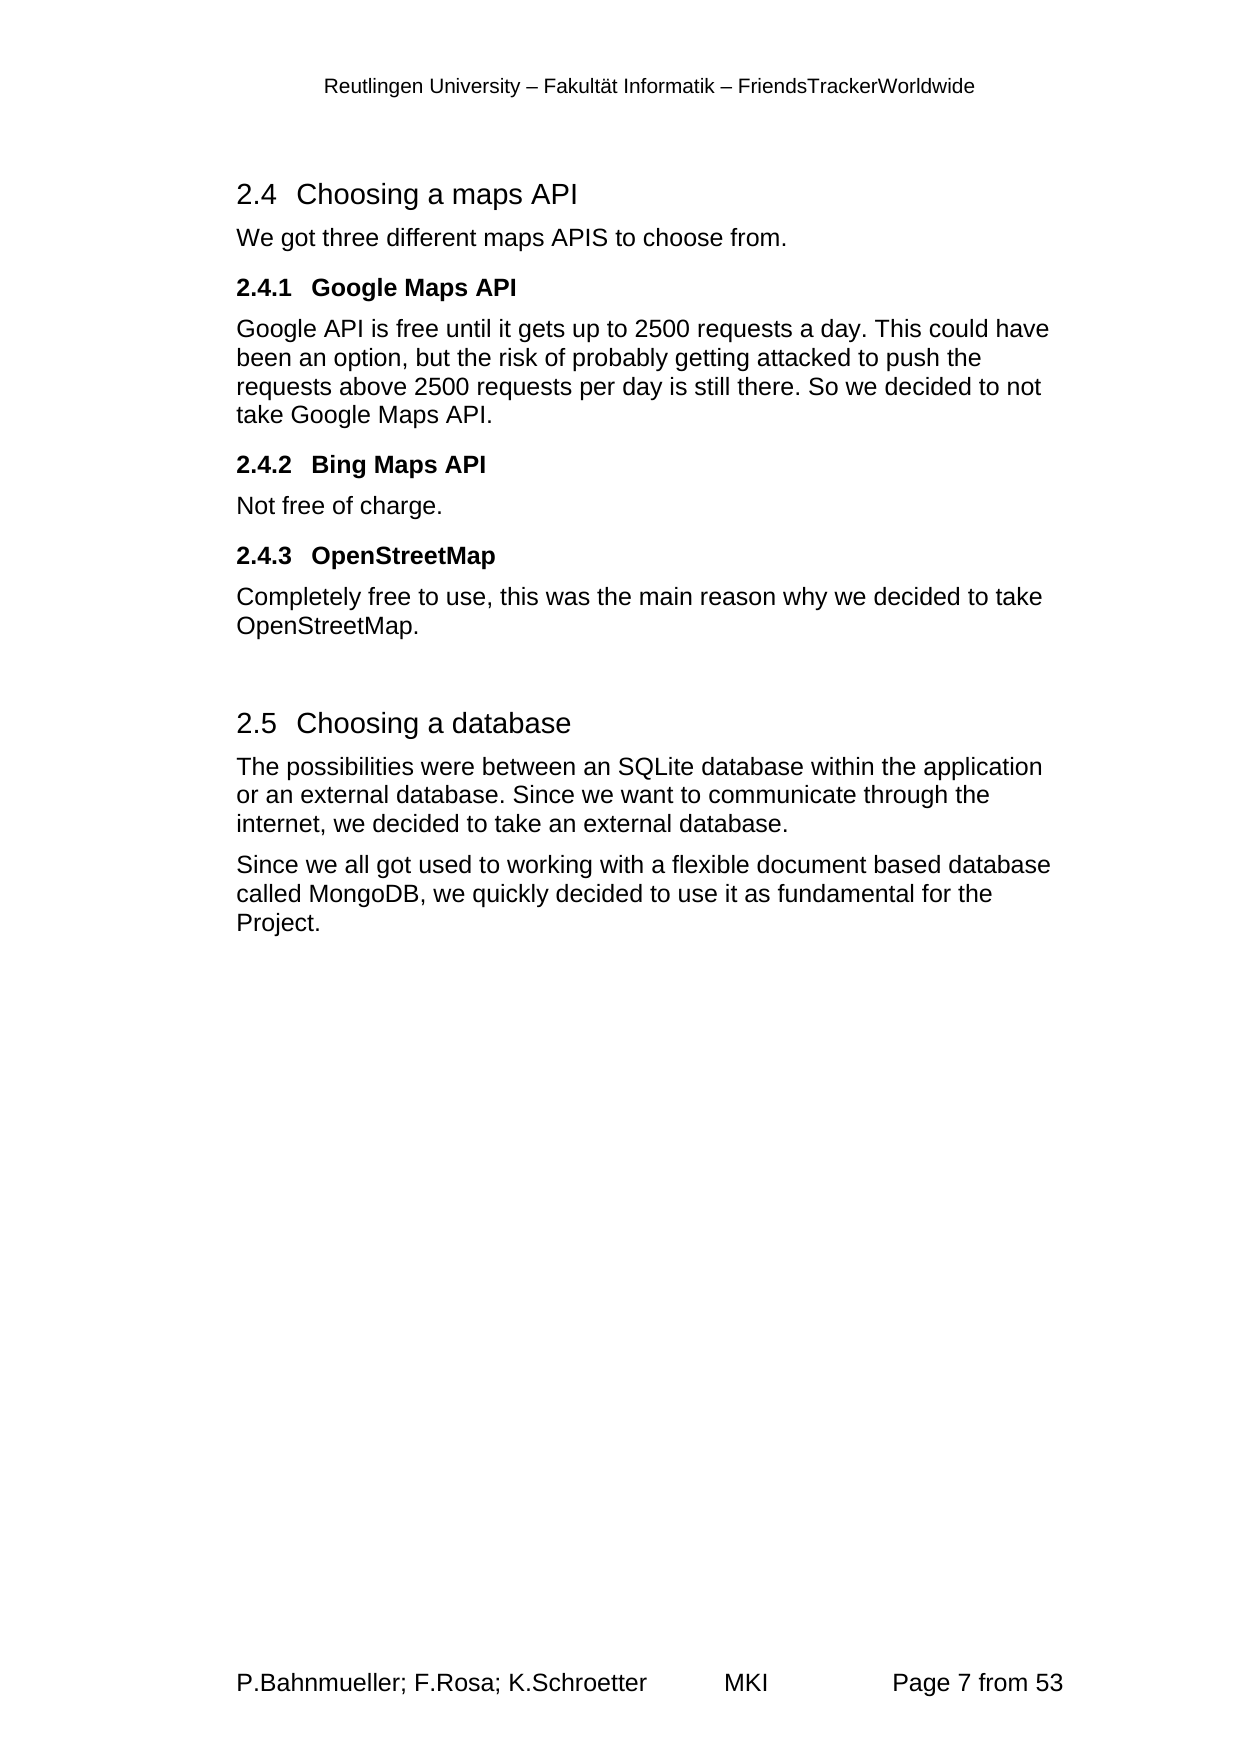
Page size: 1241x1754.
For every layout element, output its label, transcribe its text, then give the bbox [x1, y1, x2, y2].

text We got three different maps APIS to choose from. [236, 223, 1063, 252]
text Since we all got used to working with a flexible document based database called MongoDB, we quickly decided to use it as fundamental for the Project. [236, 851, 1063, 937]
text Google API is free until it gets up to 2500 requests a day. This could have been an option, but the risk of probably getting attacked to push the requests above 2500 requests per day is still there. So we decided to not take Google Maps API. [236, 314, 1063, 429]
text Completely free to use, this was the main reason why we decided to take OpenStreetMap. [236, 582, 1063, 639]
subtitle Bing Maps API [236, 450, 1063, 479]
subtitle Choosing a database [236, 706, 1063, 739]
text Not free of charge. [236, 491, 1063, 520]
subtitle Choosing a maps API [236, 177, 1063, 211]
subtitle Google Maps API [236, 273, 1063, 302]
text The possibilities were between an SQLite database within the application or an external database. Since we want to communicate through the internet, we decided to take an external database. [236, 752, 1063, 838]
subtitle OpenStreetMap [236, 541, 1063, 569]
